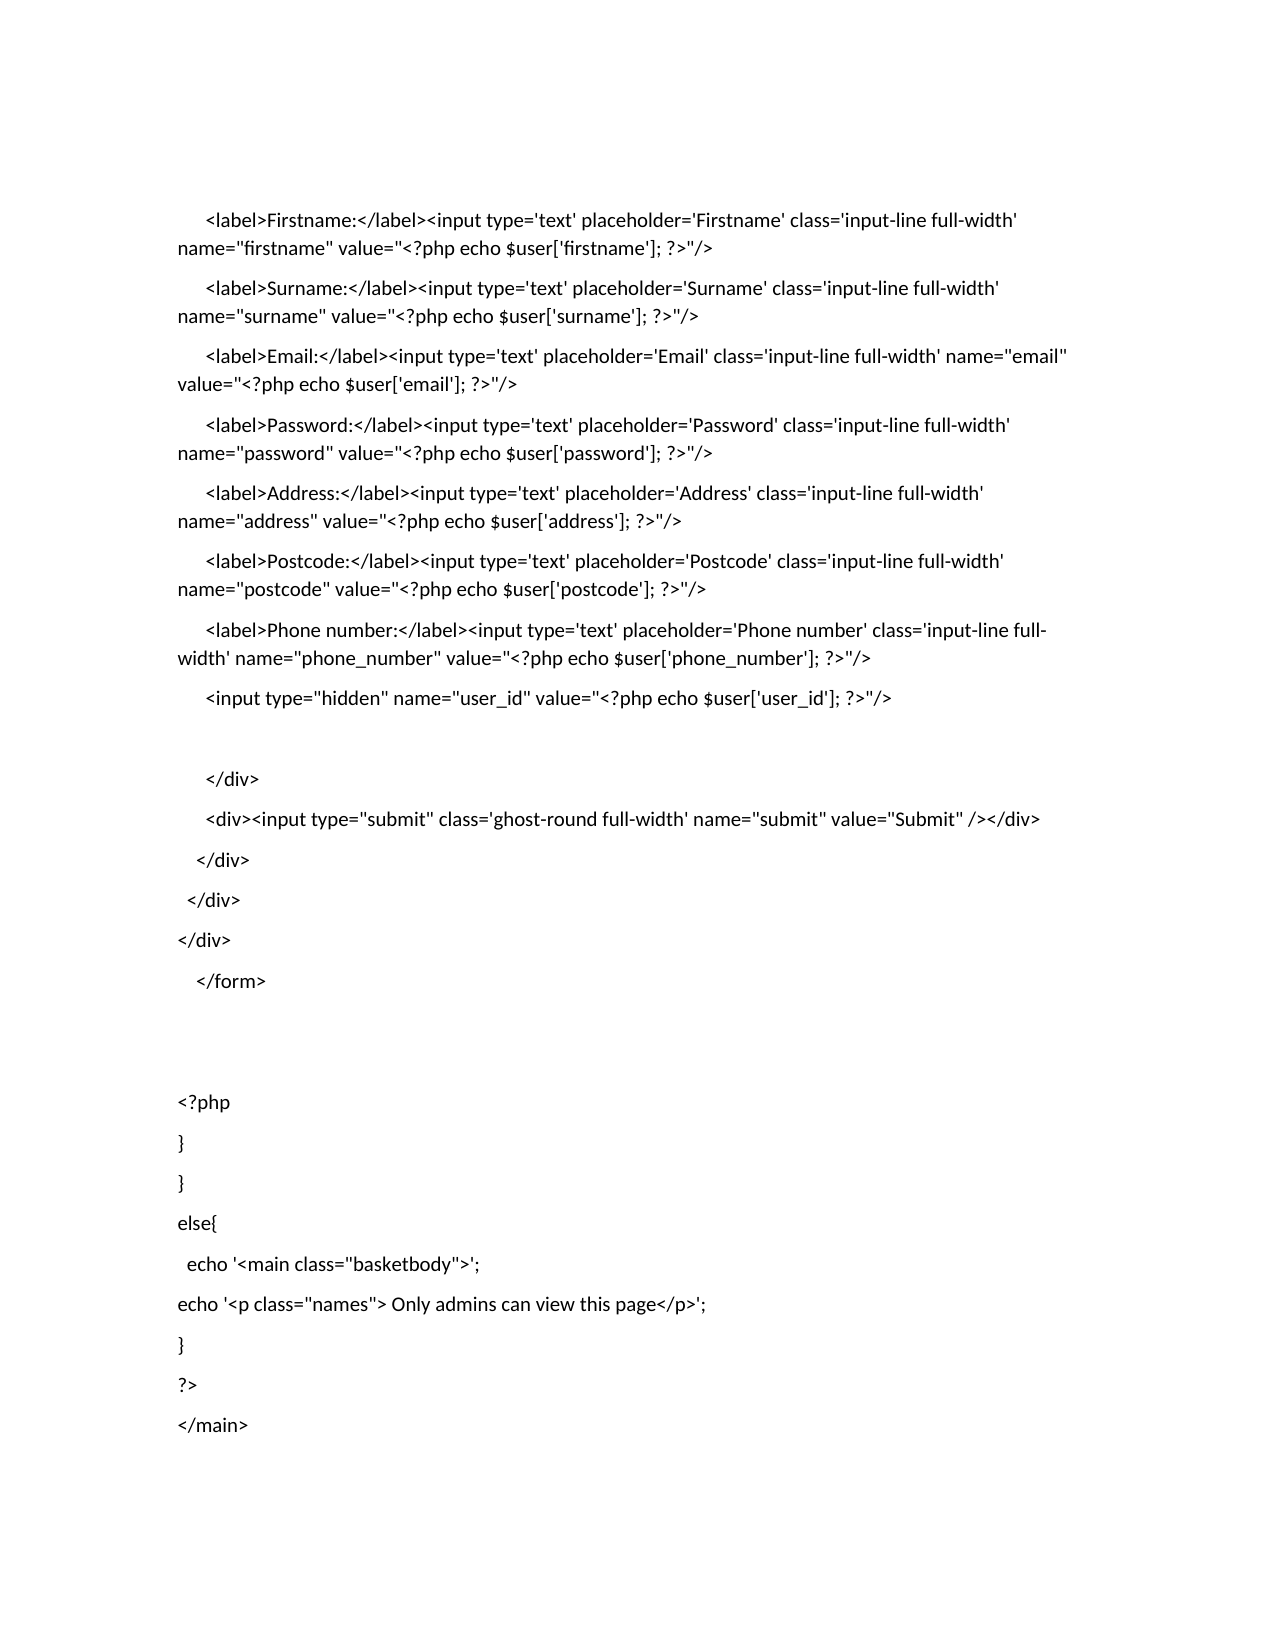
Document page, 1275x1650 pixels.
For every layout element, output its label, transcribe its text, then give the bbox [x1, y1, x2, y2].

text </div> [177, 847, 1098, 872]
text </div> [177, 928, 1098, 953]
text } [177, 1130, 1098, 1155]
text echo '<main class="basketbody">'; [177, 1251, 1098, 1276]
text ?> [177, 1372, 1098, 1398]
text <?php [177, 1089, 1098, 1115]
text <label>Password:</label><input type='text' placeholder='Password' class='input-line full-width' name="password" value="<?php echo $user['password']; ?>"/> [177, 412, 1098, 465]
text else{ [177, 1211, 1098, 1236]
text </form> [177, 968, 1098, 993]
text <label>Phone number:</label><input type='text' placeholder='Phone number' class='input-line full-width' name="phone_number" value="<?php echo $user['phone_number']; ?>"/> [177, 617, 1098, 670]
text <label>Postcode:</label><input type='text' placeholder='Postcode' class='input-line full-width' name="postcode" value="<?php echo $user['postcode']; ?>"/> [177, 548, 1098, 602]
text } [177, 1170, 1098, 1196]
text <label>Surname:</label><input type='text' placeholder='Surname' class='input-line full-width' name="surname" value="<?php echo $user['surname']; ?>"/> [177, 275, 1098, 328]
text } [177, 1332, 1098, 1357]
text </div> [177, 887, 1098, 913]
text </main> [177, 1413, 1098, 1438]
text <label>Email:</label><input type='text' placeholder='Email' class='input-line full-width' name="email" value="<?php echo $user['email']; ?>"/> [177, 343, 1098, 397]
text <label>Address:</label><input type='text' placeholder='Address' class='input-line full-width' name="address" value="<?php echo $user['address']; ?>"/> [177, 480, 1098, 533]
text echo '<p class="names"> Only admins can view this page</p>'; [177, 1291, 1098, 1317]
text <label>Firstname:</label><input type='text' placeholder='Firstname' class='input-line full-width' name="firstname" value="<?php echo $user['firstname']; ?>"/> [177, 207, 1098, 260]
text <div><input type="submit" class='ghost-round full-width' name="submit" value="Submit" /></div> [177, 806, 1098, 832]
text </div> [177, 766, 1098, 791]
text <input type="hidden" name="user_id" value="<?php echo $user['user_id']; ?>"/> [177, 685, 1098, 711]
